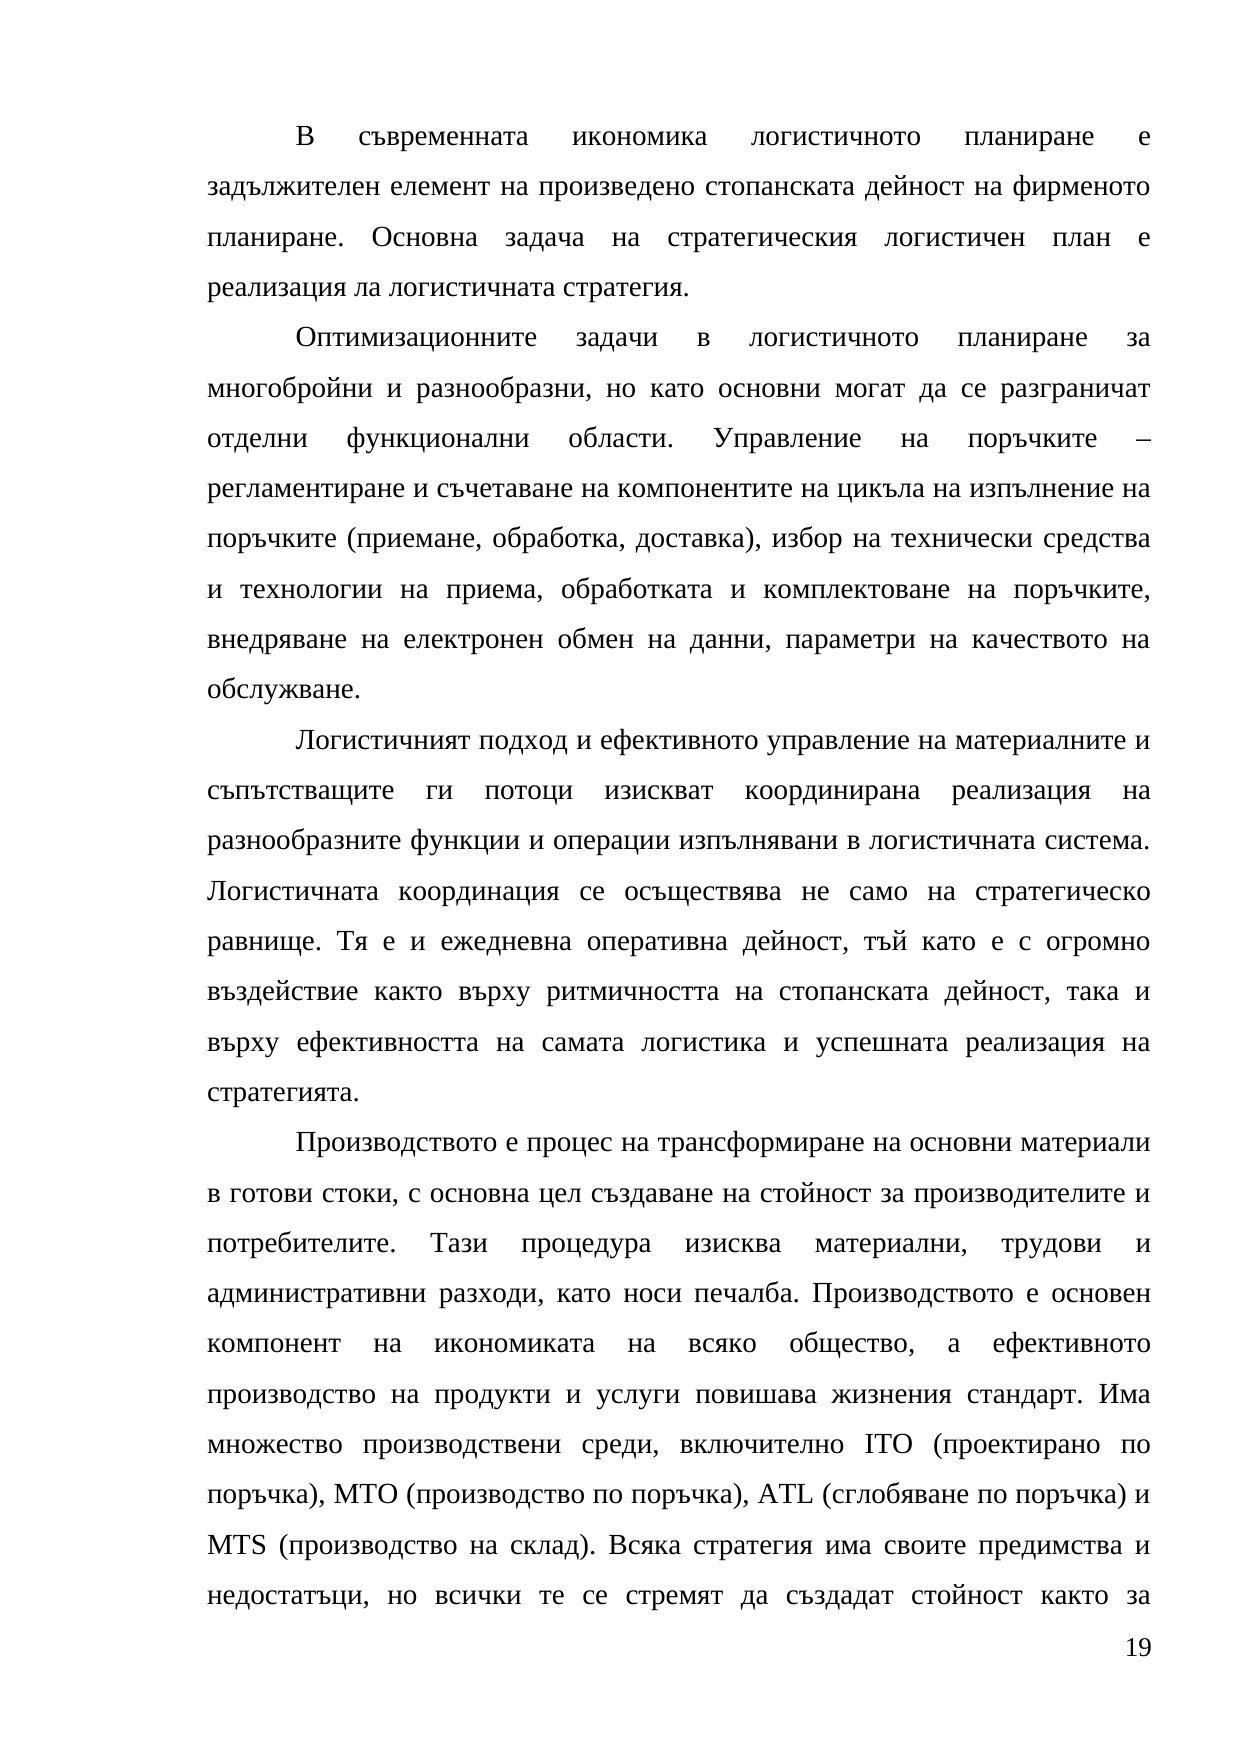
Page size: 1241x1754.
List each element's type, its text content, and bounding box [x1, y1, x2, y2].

text Оптимизационните задачи в логистичното планиране за многобройни и разнообразни, но като основни могат да се разграничат отделни функционални области. Управление на поръчките – регламентиране и съчетаване на компонентите на цикъла на изпълнение на поръчките (приемане, обработка, доставка), избор на технически средства и технологии на приема, обработката и комплектоване на поръчките, внедряване на електронен обмен на данни, параметри на качеството на обслужване. [207, 319, 1152, 705]
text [207, 1124, 1152, 1611]
text Логистичният подход и ефективното управление на материалните и съпътстващите ги потоци изискват координирана реализация на разнообразните функции и операции изпълнявани в логистичната система. Логистичната координация се осъществява не само на стратегическо равнище. Тя е и ежедневна оперативна дейност, тъй като е с огромно въздействие както върху ритмичността на стопанската дейност, така и върху ефективността на самата логистика и успешната реализация на стратегията. [207, 722, 1152, 1108]
text В съвременната икономика логистичното планиране е задължителен елемент на произведено стопанската дейност на фирменото планиране. Основна задача на стратегическия логистичен план е реализация ла логистичната стратегия. [207, 118, 1152, 303]
